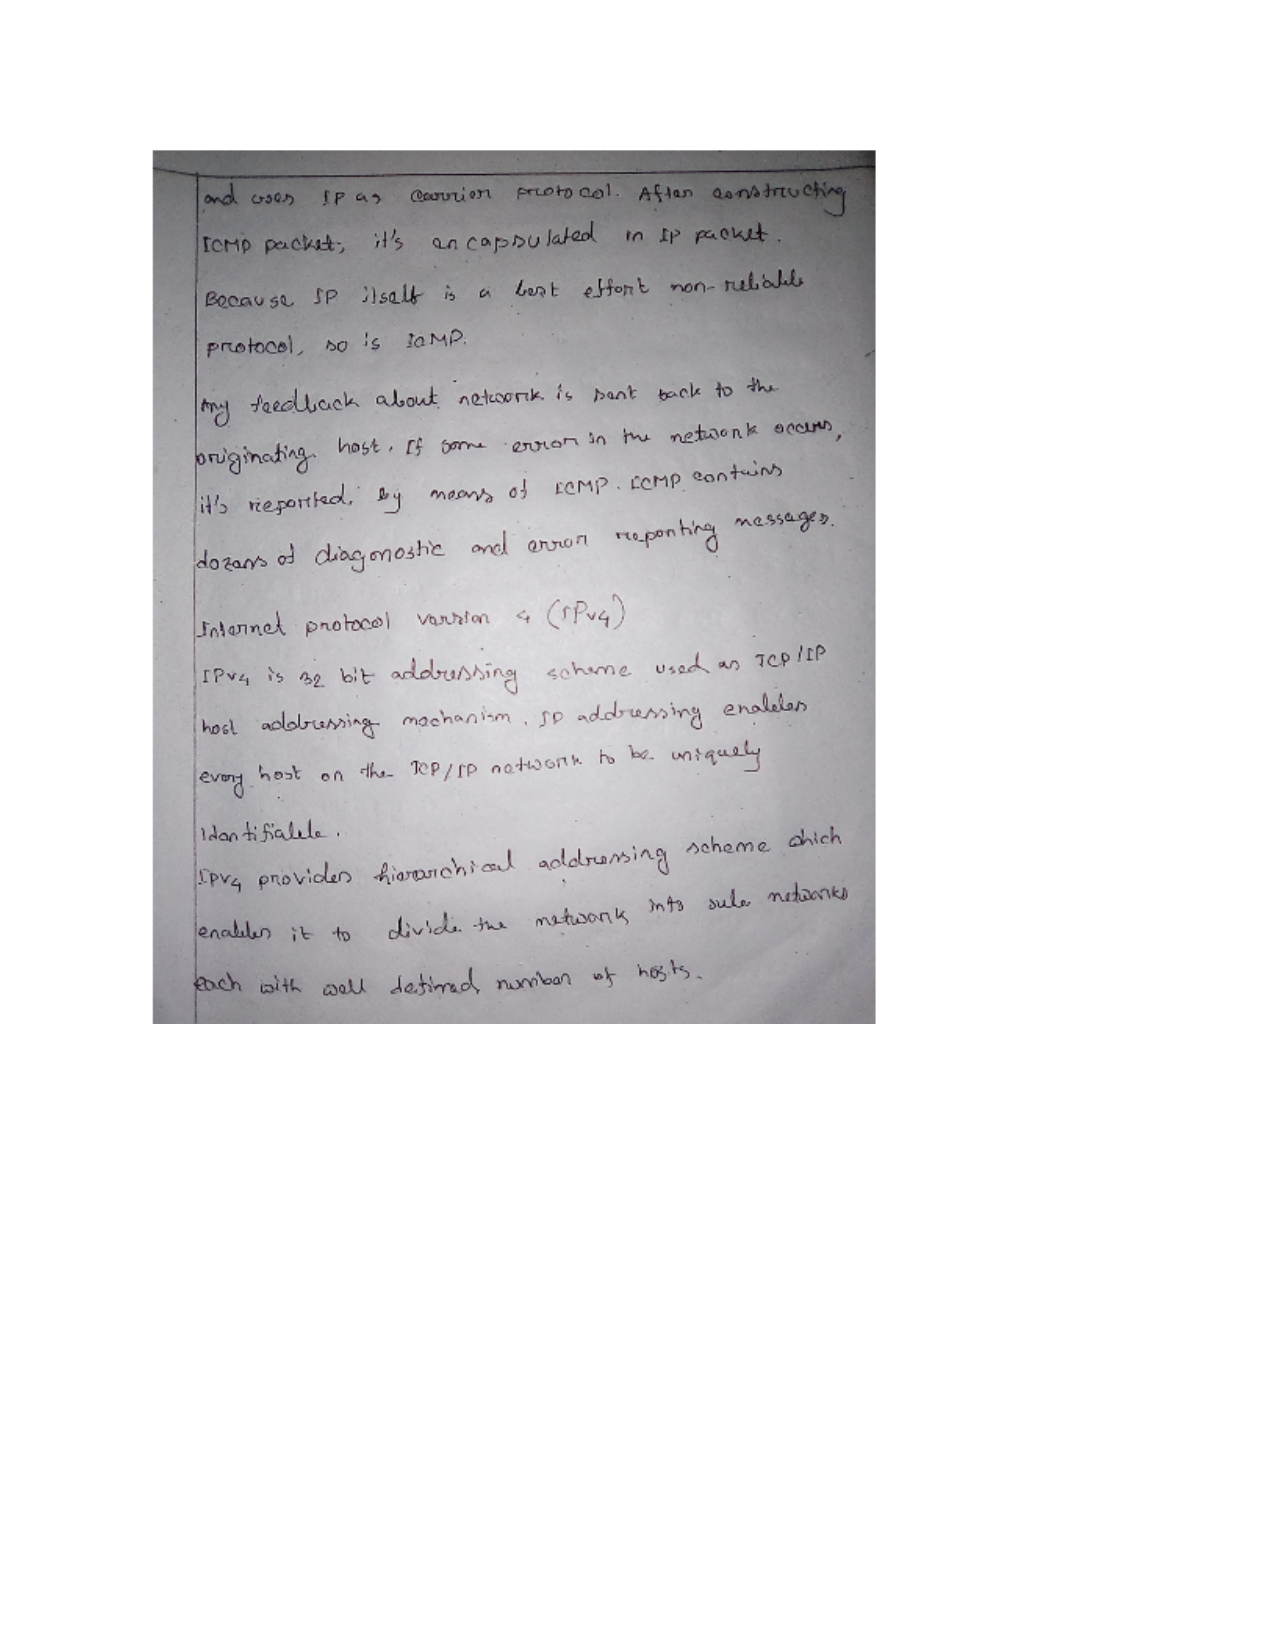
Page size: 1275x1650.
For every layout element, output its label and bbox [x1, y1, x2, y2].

picture [150, 150, 879, 1024]
